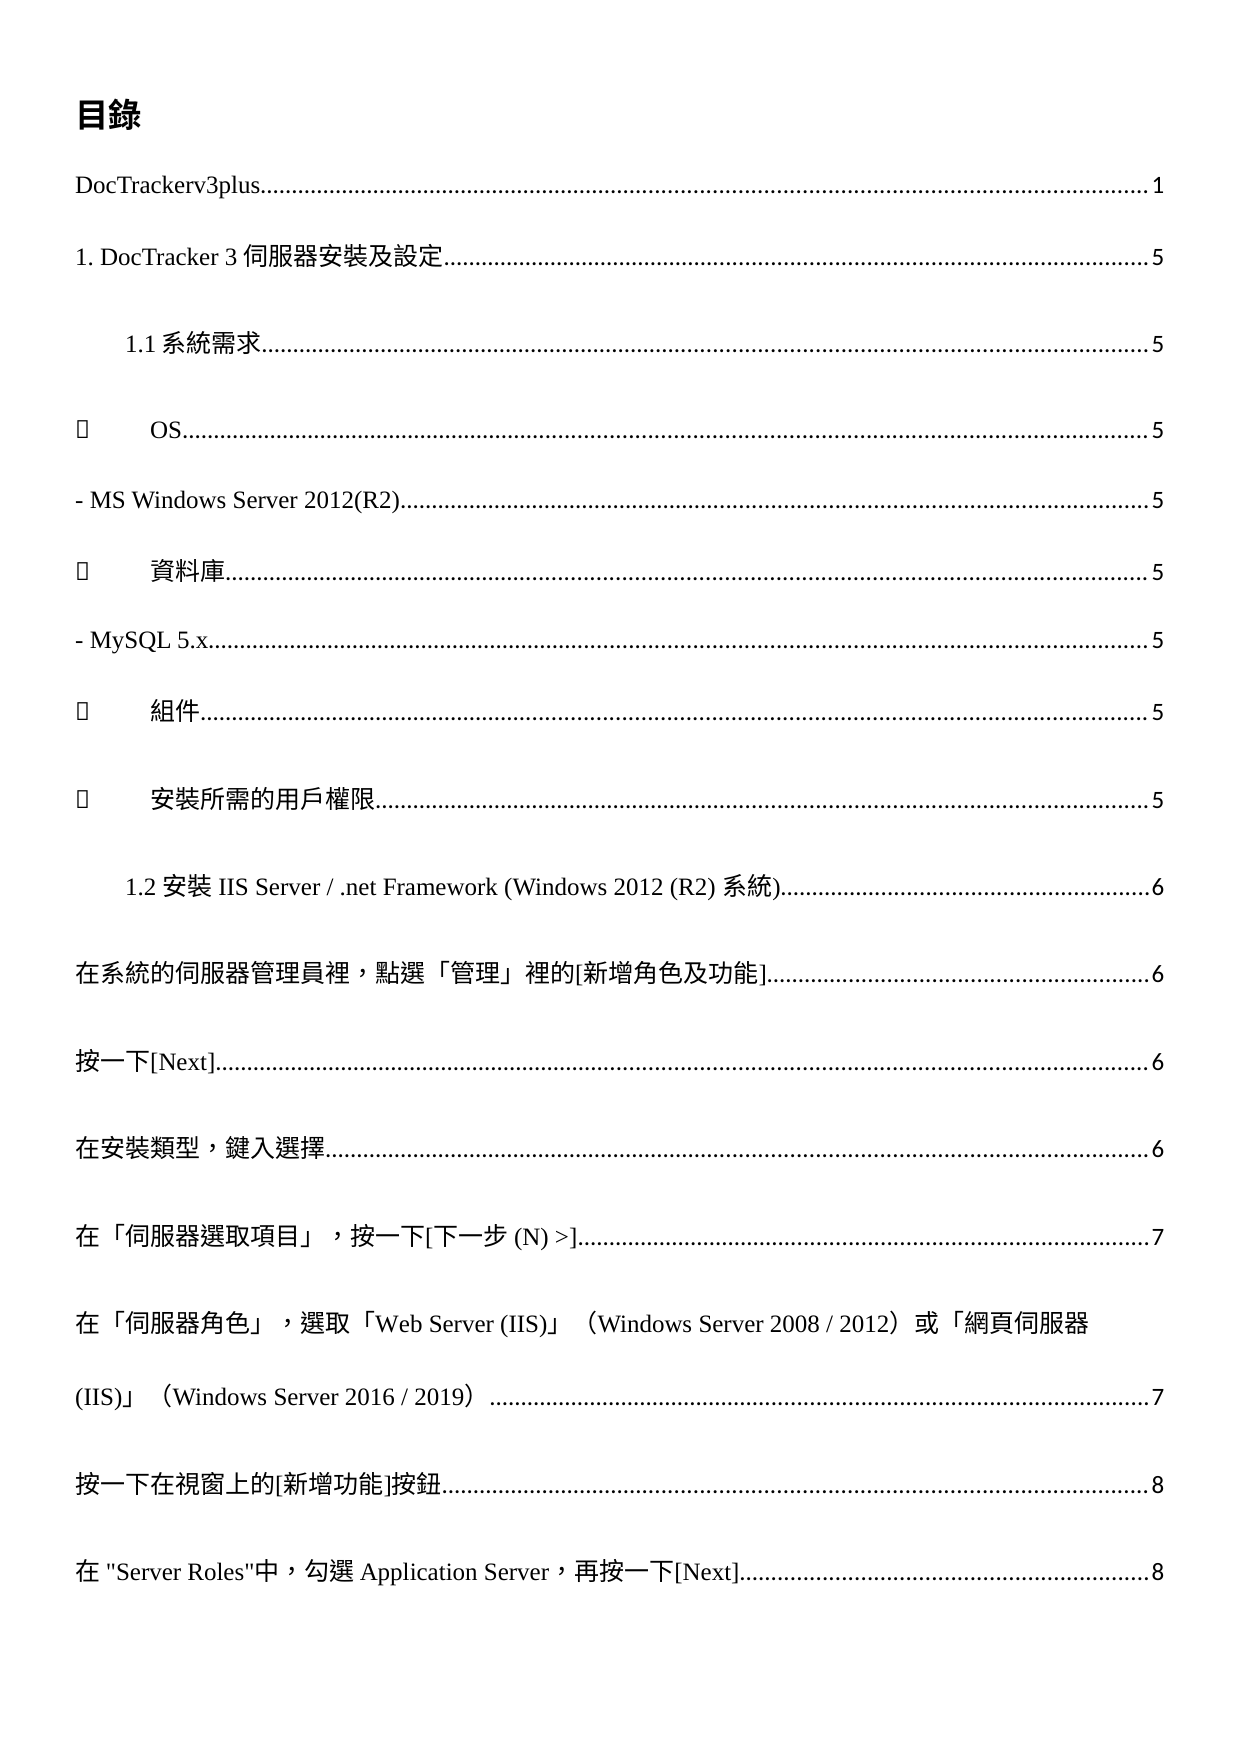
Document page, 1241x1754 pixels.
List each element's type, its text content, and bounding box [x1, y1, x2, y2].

text  安裝所需的用戶權限 5 [75, 763, 1165, 831]
text 在「伺服器角色」，選取「Web Server (IIS)」（Windows Server 2008 / 2012）或「網頁伺服器 (IIS)」（Windows Server 2016 / 2019） 7 [75, 1288, 1165, 1429]
text 在 "Server Roles"中，勾選Application Server，再按一下[Next] 8 [75, 1536, 1165, 1604]
text 按一下[Next] 6 [75, 1026, 1165, 1093]
text 目錄 [75, 79, 1165, 147]
text  組件 5 [75, 676, 1165, 744]
text - MySQL 5.x 5 [75, 623, 1165, 657]
text 在安裝類型，鍵入選擇 6 [75, 1113, 1165, 1181]
text 在「伺服器選取項目」，按一下[下一步 (N) >] 7 [75, 1200, 1165, 1268]
text 在系統的伺服器管理員裡，點選「管理」裡的[新增角色及功能] 6 [75, 938, 1165, 1006]
text 1.1系統需求 5 [125, 308, 1165, 376]
text  資料庫 5 [75, 536, 1165, 603]
text  OS 5 [75, 395, 1165, 463]
text DocTrackerv3plus 1 [75, 167, 1165, 201]
text - MS Windows Server 2012(R2) 5 [75, 482, 1165, 516]
text 1. DocTracker 3 伺服器安裝及設定 5 [75, 220, 1165, 288]
text 按一下在視窗上的[新增功能]按鈕 8 [75, 1448, 1165, 1516]
text 1.2 安裝 IIS Server / .net Framework (Windows 2012 (R2) 系統) 6 [125, 851, 1165, 919]
